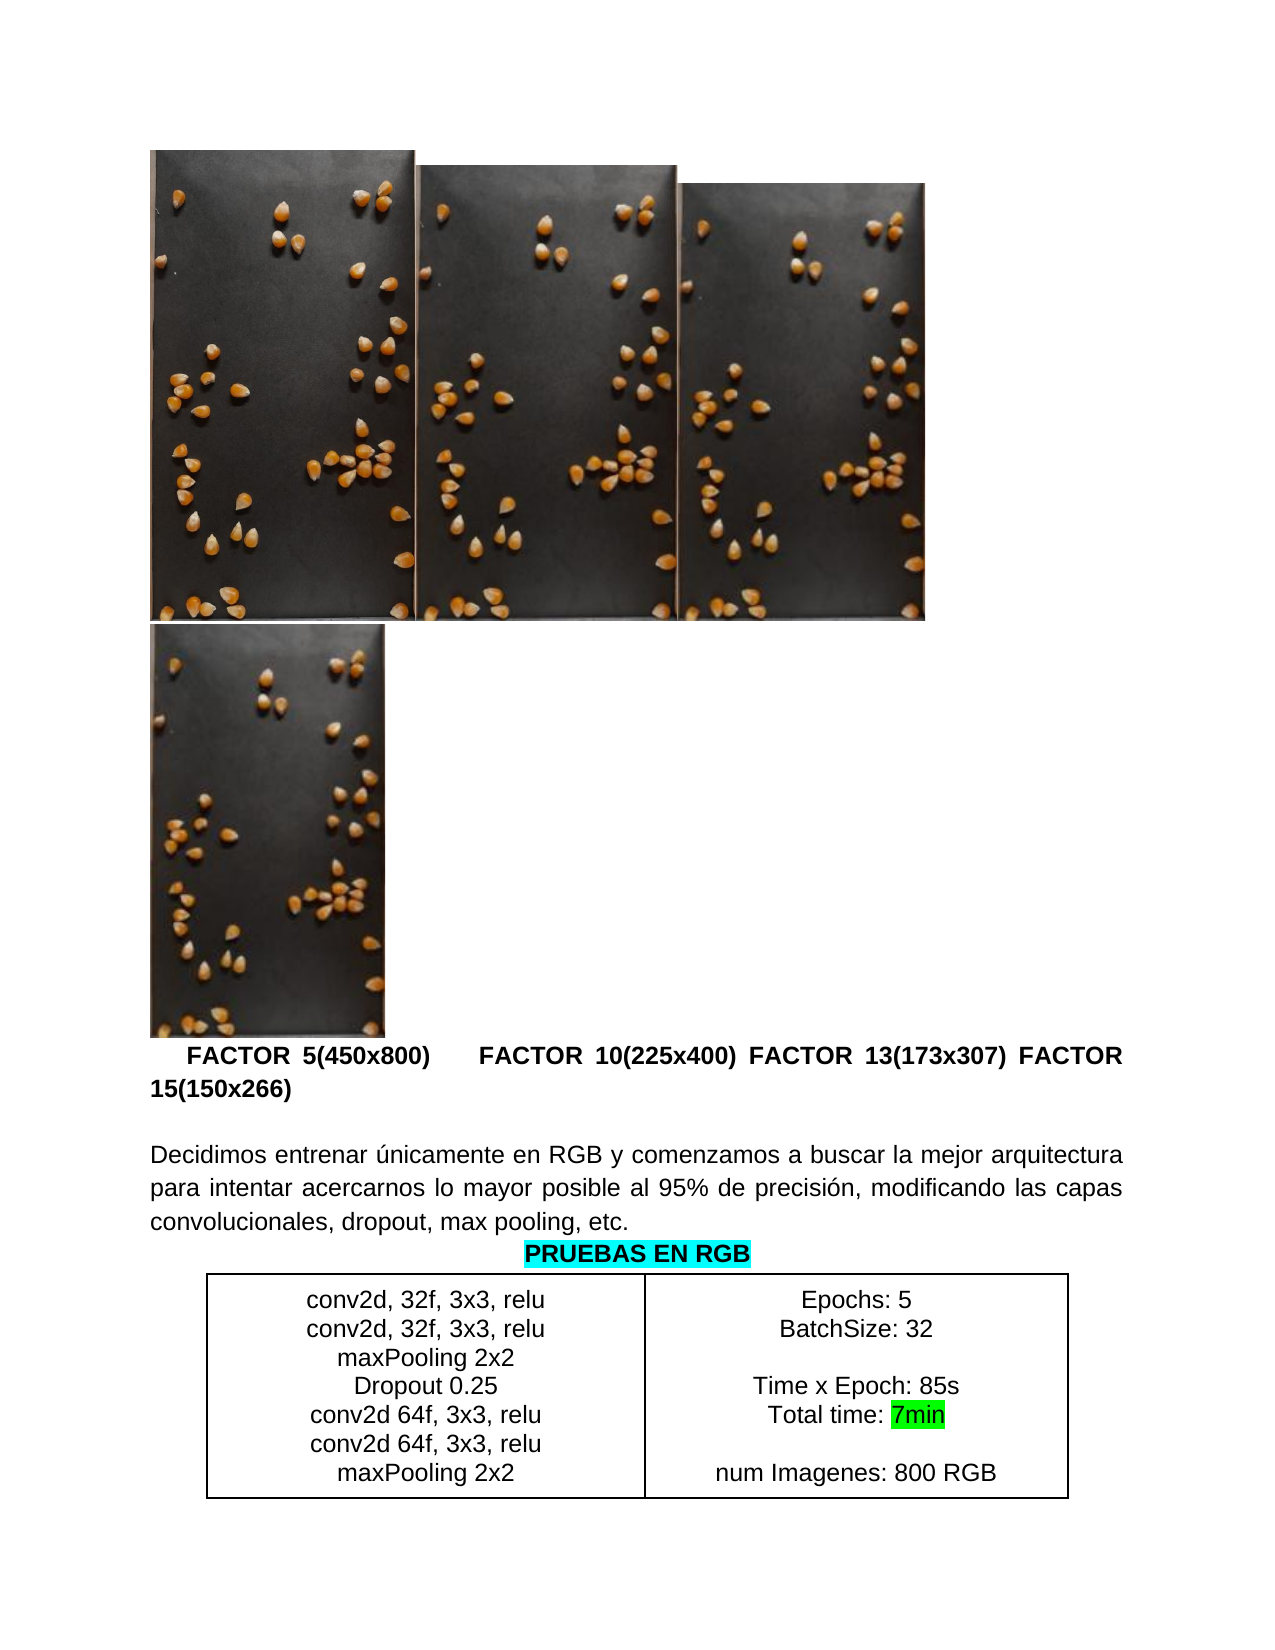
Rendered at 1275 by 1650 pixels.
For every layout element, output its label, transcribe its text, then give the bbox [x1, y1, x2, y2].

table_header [208, 1275, 644, 1497]
text Decidimos entrenar únicamente en RGB y comenzamos a buscar la mejor arquitectura para intentar acercarnos lo mayor posible al 95% de precisión, modificando las capas convolucionales, dropout, max pooling, etc. [150, 1140, 1125, 1235]
text PRUEBAS EN RGB [150, 1239, 1125, 1268]
picture [150, 150, 926, 621]
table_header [646, 1275, 1067, 1497]
picture [150, 624, 386, 1038]
text FACTOR 5(450x800) FACTOR 10(225x400) FACTOR 13(173x307) FACTOR 15(150x266) [150, 1041, 1125, 1103]
